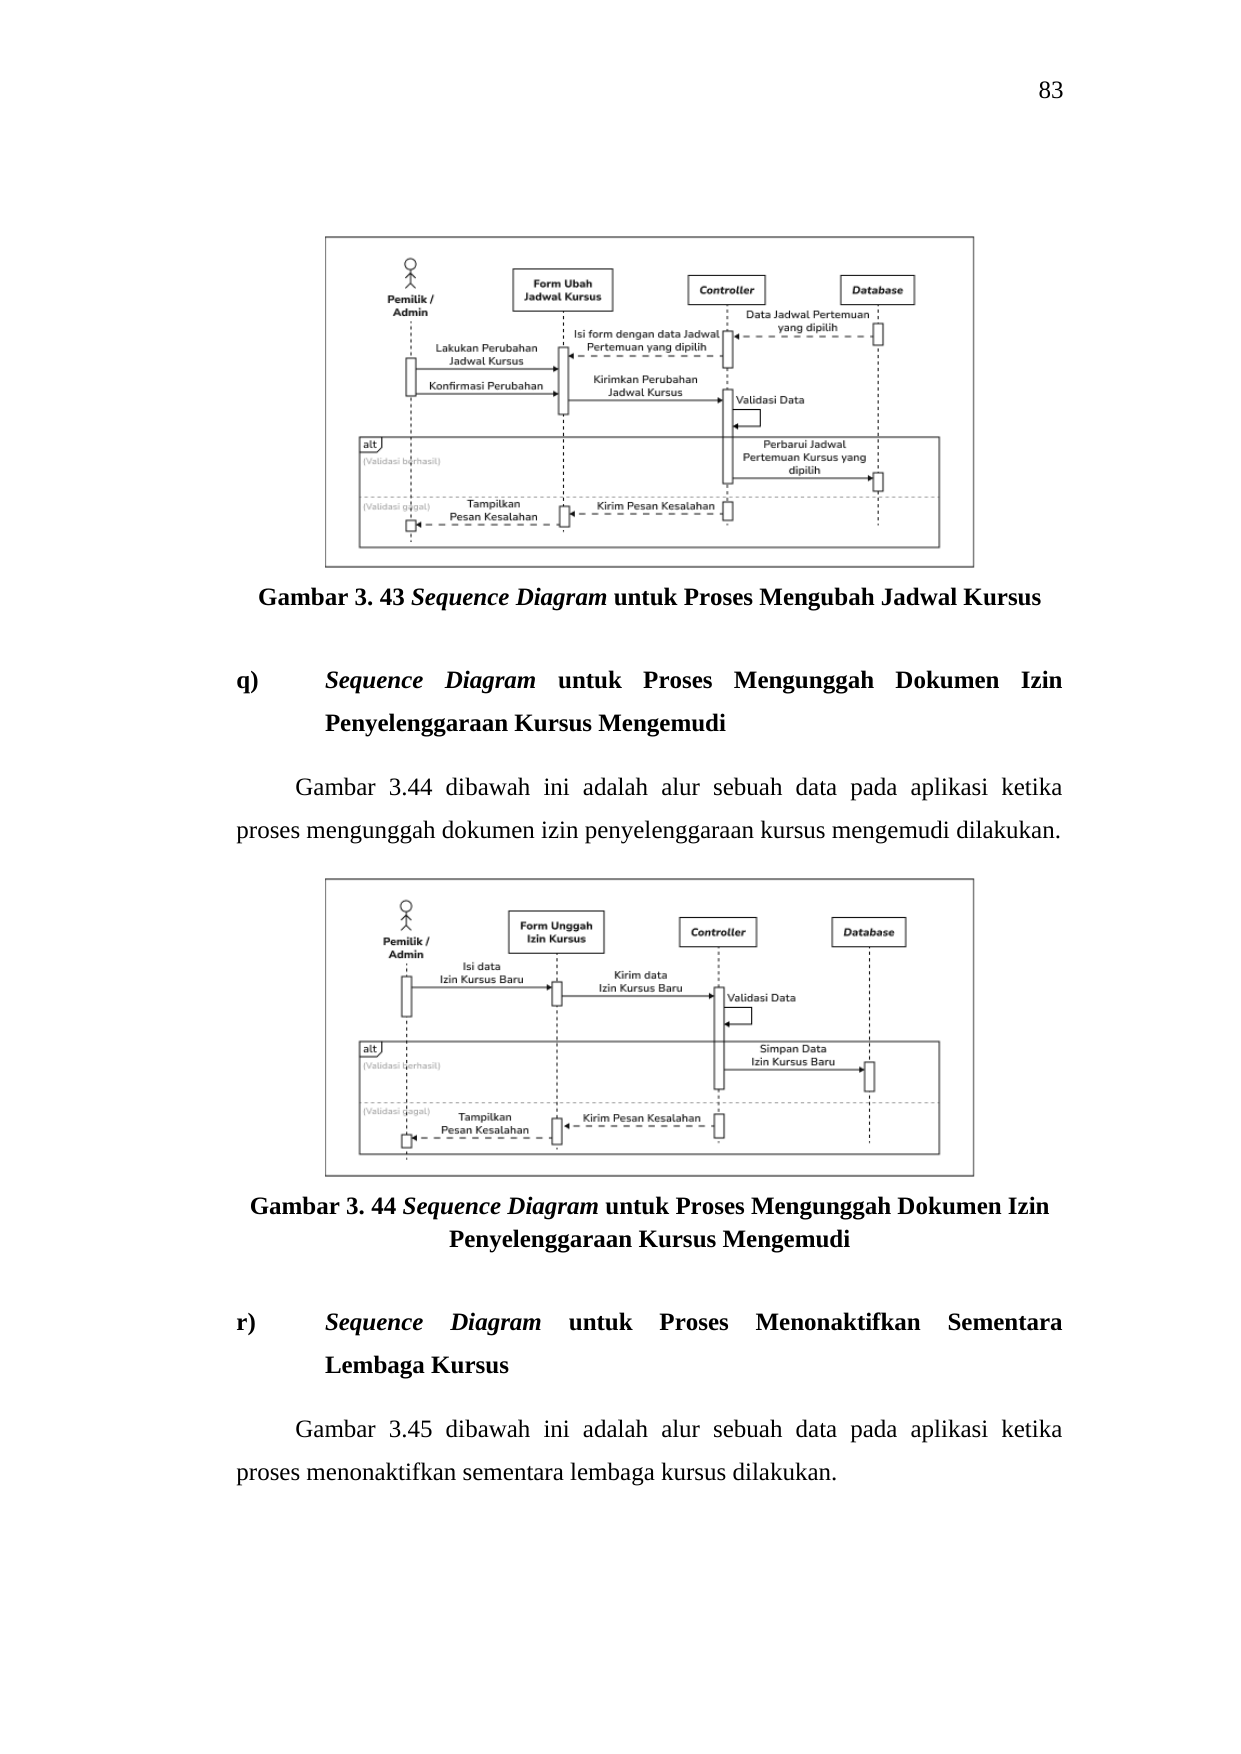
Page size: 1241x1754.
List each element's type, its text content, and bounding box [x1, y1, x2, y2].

picture [325, 878, 975, 1177]
subtitle Sequence Diagram untuk Proses Mengunggah Dokumen Izin Penyelenggaraan Kursus Mengemudi [236, 665, 1063, 737]
subtitle Sequence Diagram untuk Proses Menonaktifkan Sementara Lembaga Kursus [236, 1307, 1063, 1379]
picture [325, 236, 975, 568]
text Gambar 3.45 dibawah ini adalah alur sebuah data pada aplikasi ketika proses menonaktifkan sementara lembaga kursus dilakukan. [236, 1414, 1063, 1486]
text Gambar 3. Sequence Diagram untuk Proses Mengunggah Dokumen Izin Penyelenggaraan Kursus Mengemudi [236, 1191, 1063, 1253]
text Gambar 3. Sequence Diagram untuk Proses Mengubah Jadwal Kursus [236, 582, 1063, 611]
text Gambar 3.44 dibawah ini adalah alur sebuah data pada aplikasi ketika proses mengunggah dokumen izin penyelenggaraan kursus mengemudi dilakukan. [236, 772, 1063, 844]
